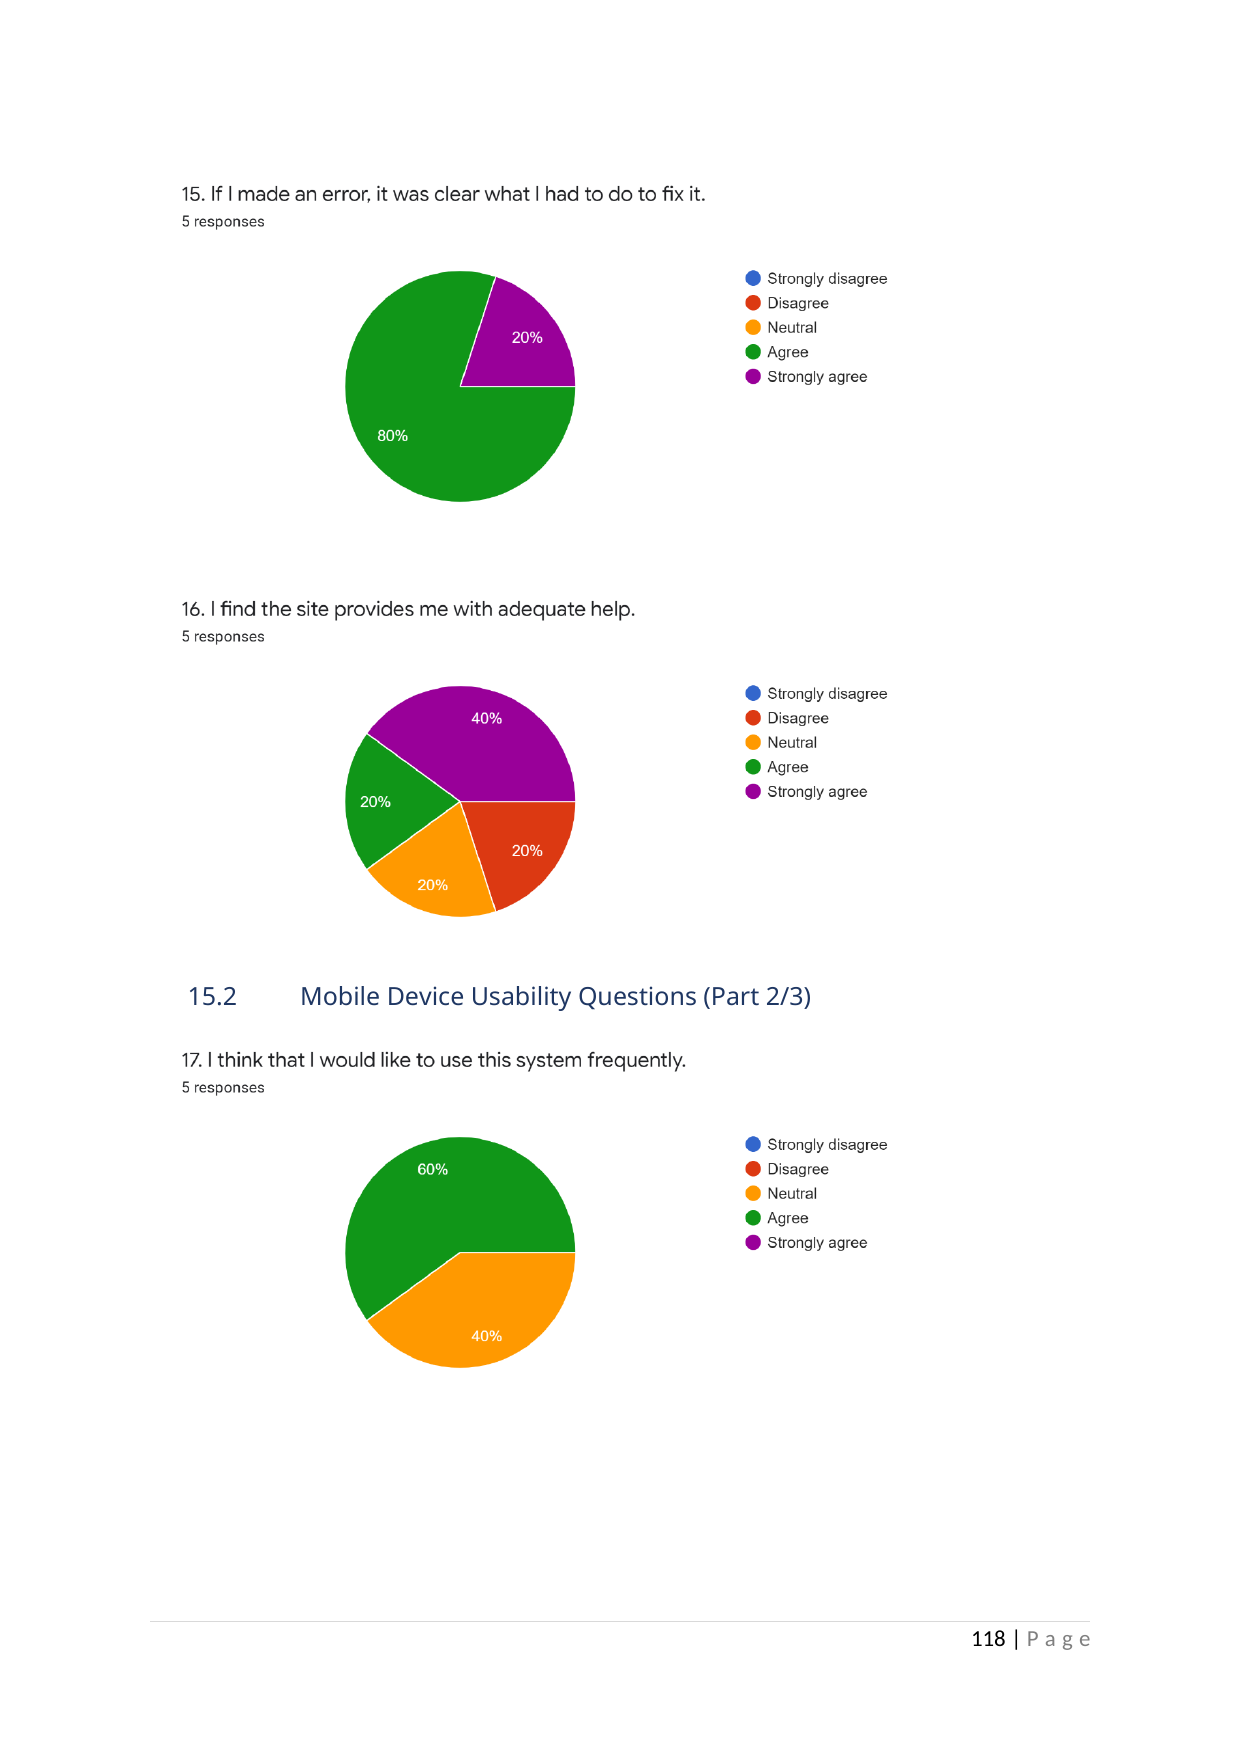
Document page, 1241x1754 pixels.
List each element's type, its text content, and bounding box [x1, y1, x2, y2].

picture [150, 150, 1091, 546]
picture [150, 564, 1091, 961]
picture [150, 1015, 1091, 1412]
subtitle Mobile Device Usability Questions (Part 2/3) [187, 979, 1090, 1013]
